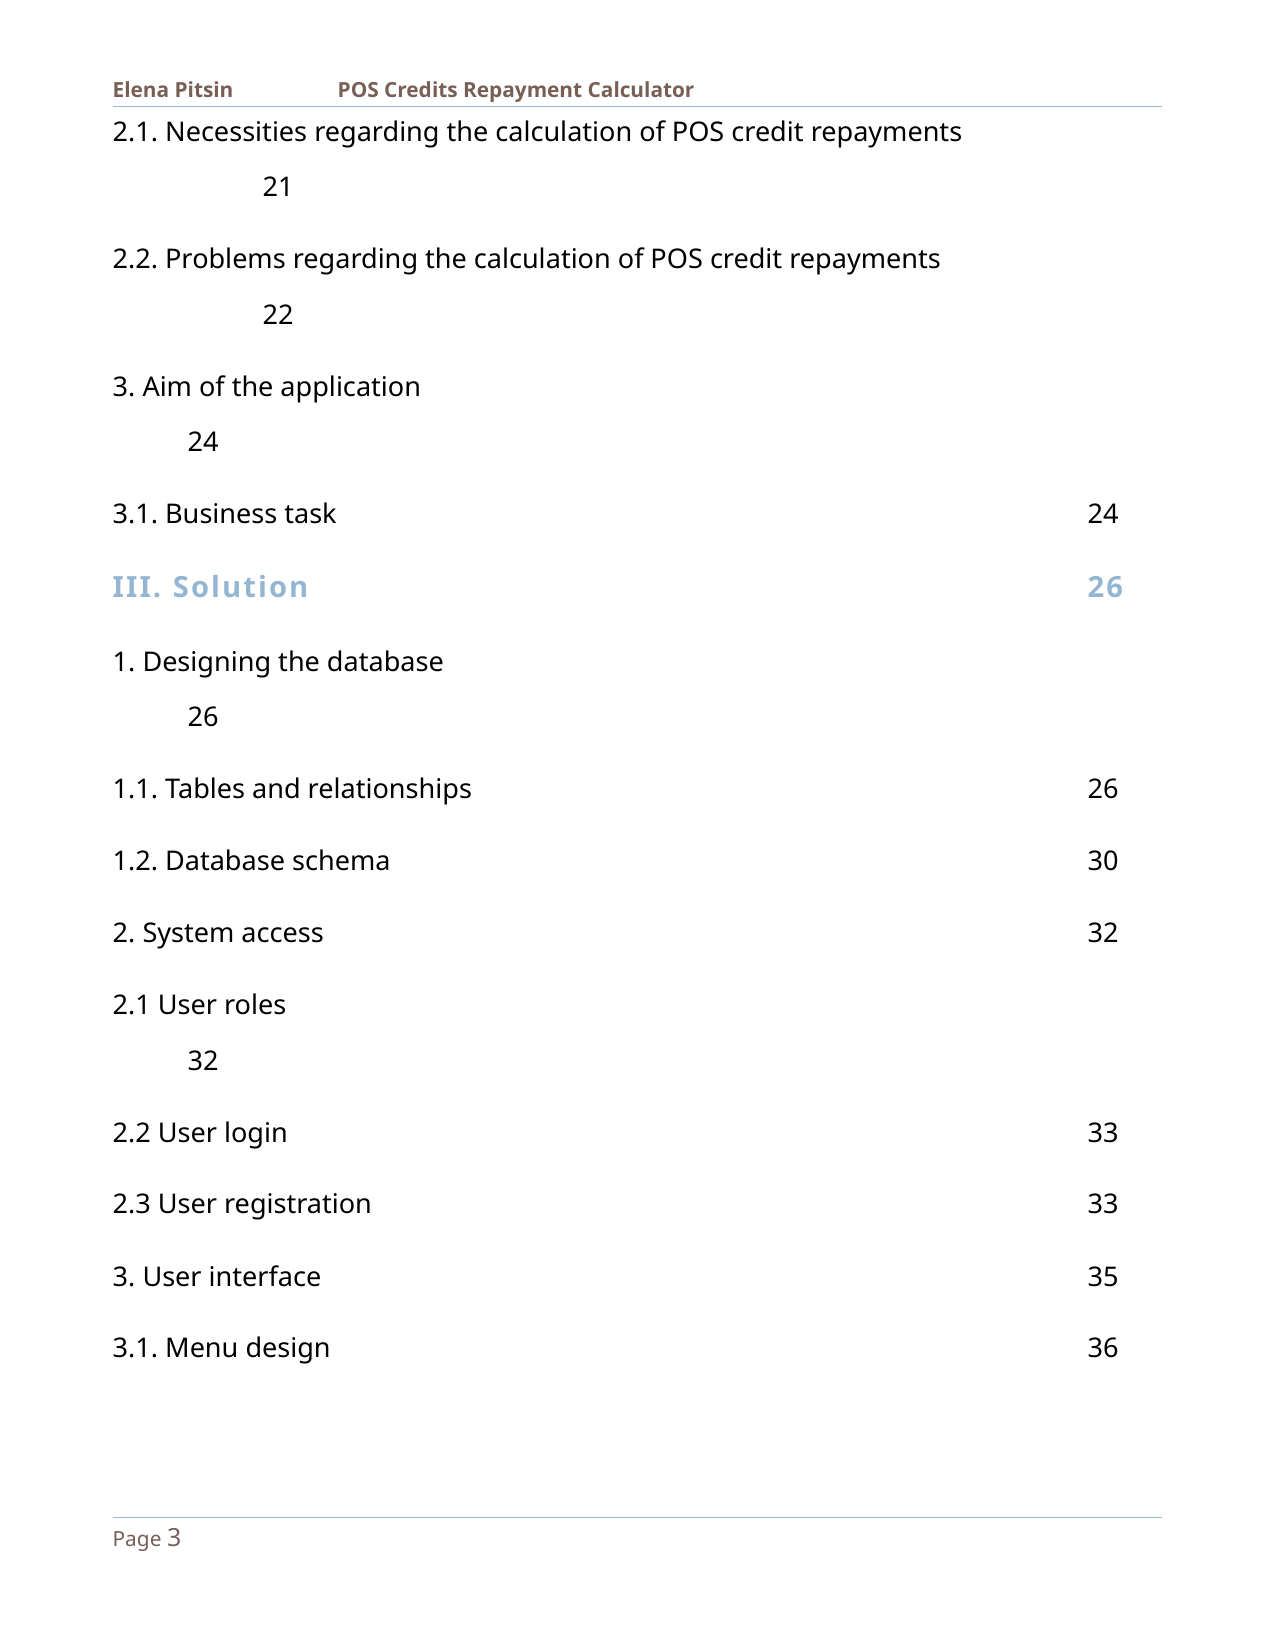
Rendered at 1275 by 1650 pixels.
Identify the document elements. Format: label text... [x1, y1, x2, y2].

text 2.2. Problems regarding the calculation of POS credit repayments 22 [112, 240, 1162, 332]
text 3. Aim of the application 24 [112, 367, 1162, 459]
text 3.1. Menu design 36 [112, 1329, 1162, 1366]
text 1.1. Tables and relationships 26 [112, 770, 1162, 807]
text 2.1 User roles 32 [112, 986, 1162, 1078]
text 3. User interface 35 [112, 1257, 1162, 1294]
text 2.3 User registration 33 [112, 1185, 1162, 1222]
text 2.1. Necessities regarding the calculation of POS credit repayments 21 [112, 112, 1162, 205]
text 1. Designing the database 26 [112, 642, 1162, 735]
text III. Solution 26 [112, 566, 1162, 606]
text 3.1. Business task 24 [112, 494, 1162, 531]
text 2. System access 32 [112, 914, 1162, 951]
text 2.2 User login 33 [112, 1113, 1162, 1150]
text 1.2. Database schema 30 [112, 842, 1162, 879]
